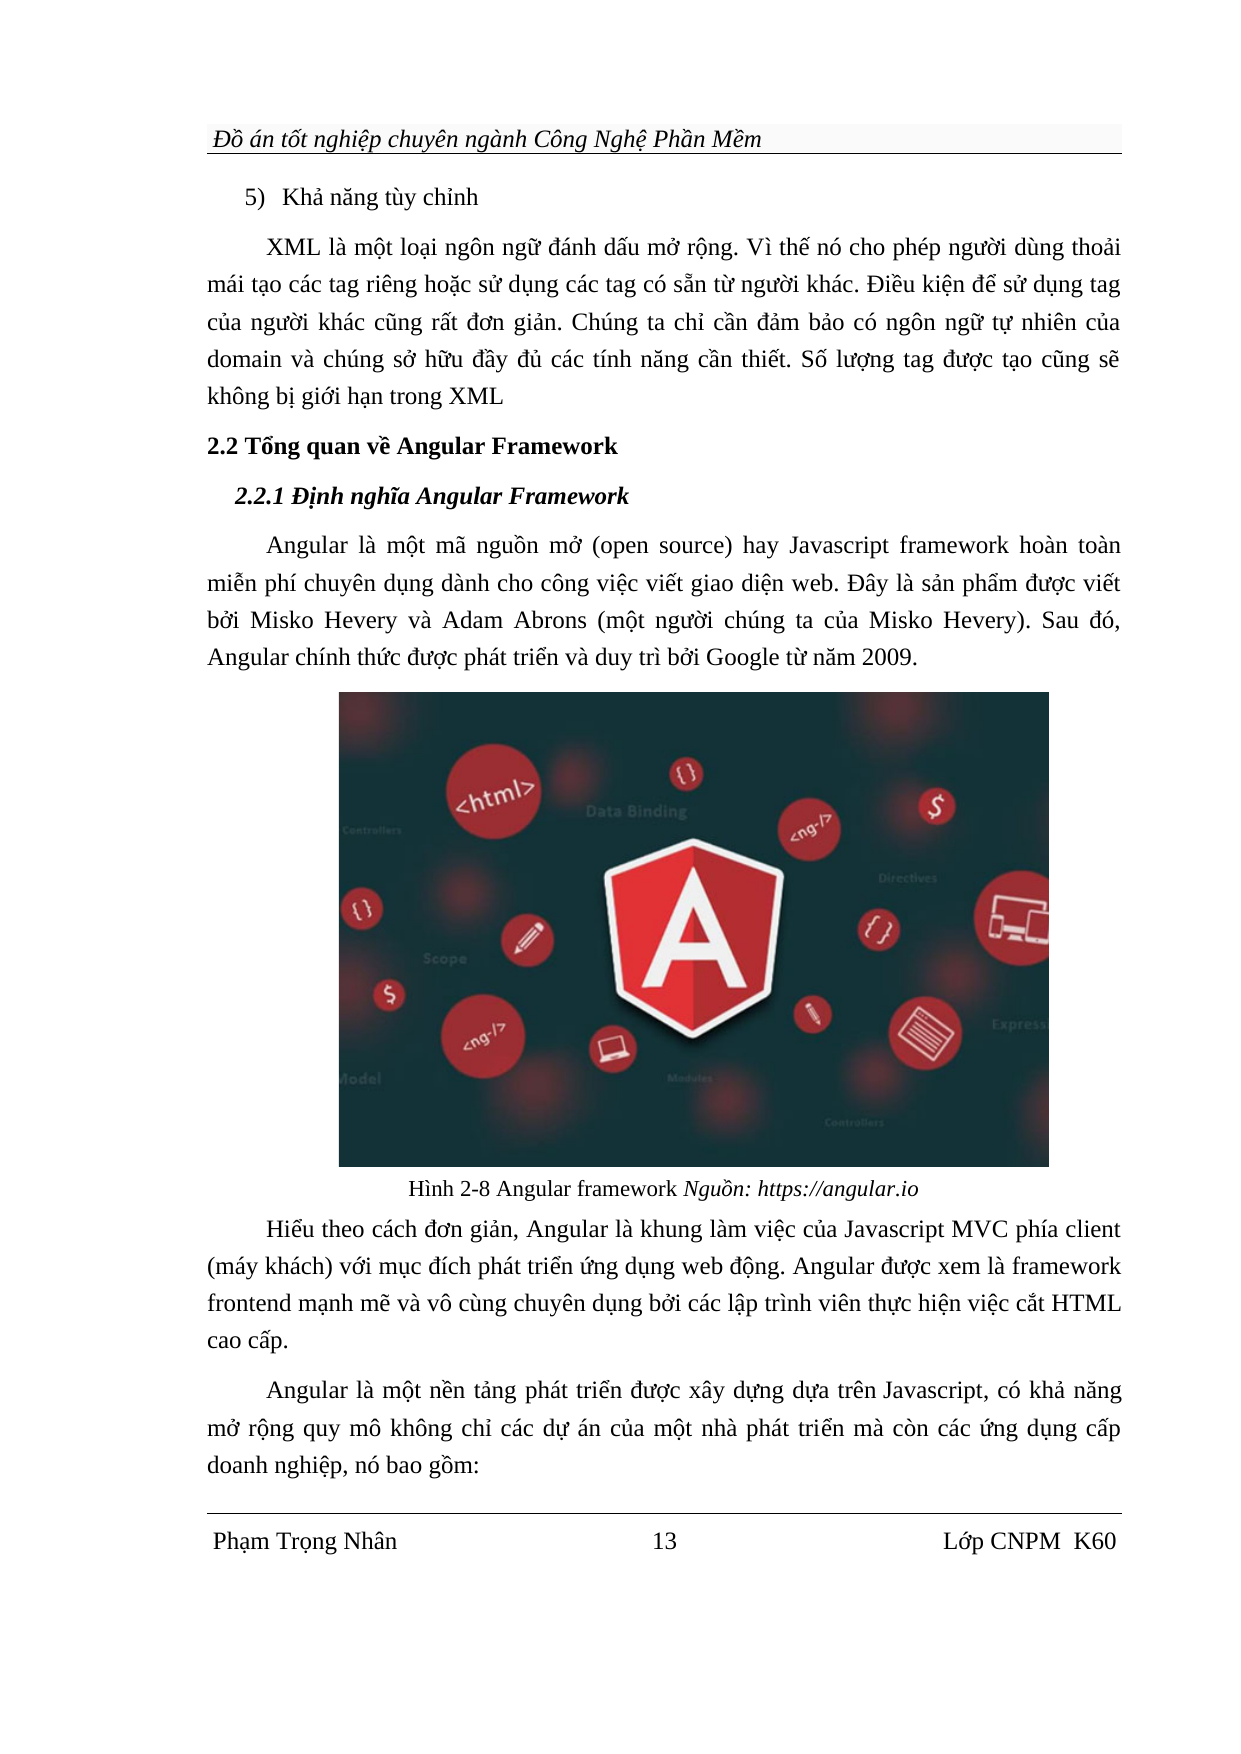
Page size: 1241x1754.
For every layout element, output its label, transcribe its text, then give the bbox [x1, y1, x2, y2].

list Khả năng tùy chỉnh [244, 182, 1122, 211]
subtitle Tổng quan về Angular Framework [207, 431, 1122, 460]
picture [338, 692, 1049, 1167]
text XML là một loại ngôn ngữ đánh dấu mở rộng. Vì thế nó cho phép người dùng thoải mái tạo các tag riêng hoặc sử dụng các tag có sẵn từ người khác. Điều kiện để sử dụng tag của người khác cũng rất đơn giản. Chúng ta chỉ cần đảm bảo có ngôn ngữ tự nhiên của domain và chúng sở hữu đầy đủ các tính năng cần thiết. Số lượng tag được tạo cũng sẽ không bị giới hạn trong XML [207, 232, 1122, 410]
text Hiểu theo cách đơn giản, Angular là khung làm việc của Javascript MVC phía client (máy khách) với mục đích phát triển ứng dụng web động. Angular được xem là framework frontend mạnh mẽ và vô cùng chuyên dụng bởi các lập trình viên thực hiện việc cắt HTML cao cấp. [207, 1214, 1122, 1354]
subtitle Định nghĩa Angular Framework [235, 481, 1122, 509]
text Angular là một nền tảng phát triển được xây dựng dựa trên Javascript, có khả năng mở rộng quy mô không chỉ các dự án của một nhà phát triển mà còn các ứng dụng cấp doanh nghiệp, nó bao gồm: [207, 1375, 1122, 1479]
text Angular là một mã nguồn mở (open source) hay Javascript framework hoàn toàn miễn phí chuyên dụng dành cho công việc viết giao diện web. Đây là sản phẩm được viết bởi Misko Hevery và Adam Abrons (một người chúng ta của Misko Hevery). Sau đó, Angular chính thức được phát triển và duy trì bởi Google từ năm 2009. [207, 531, 1122, 671]
